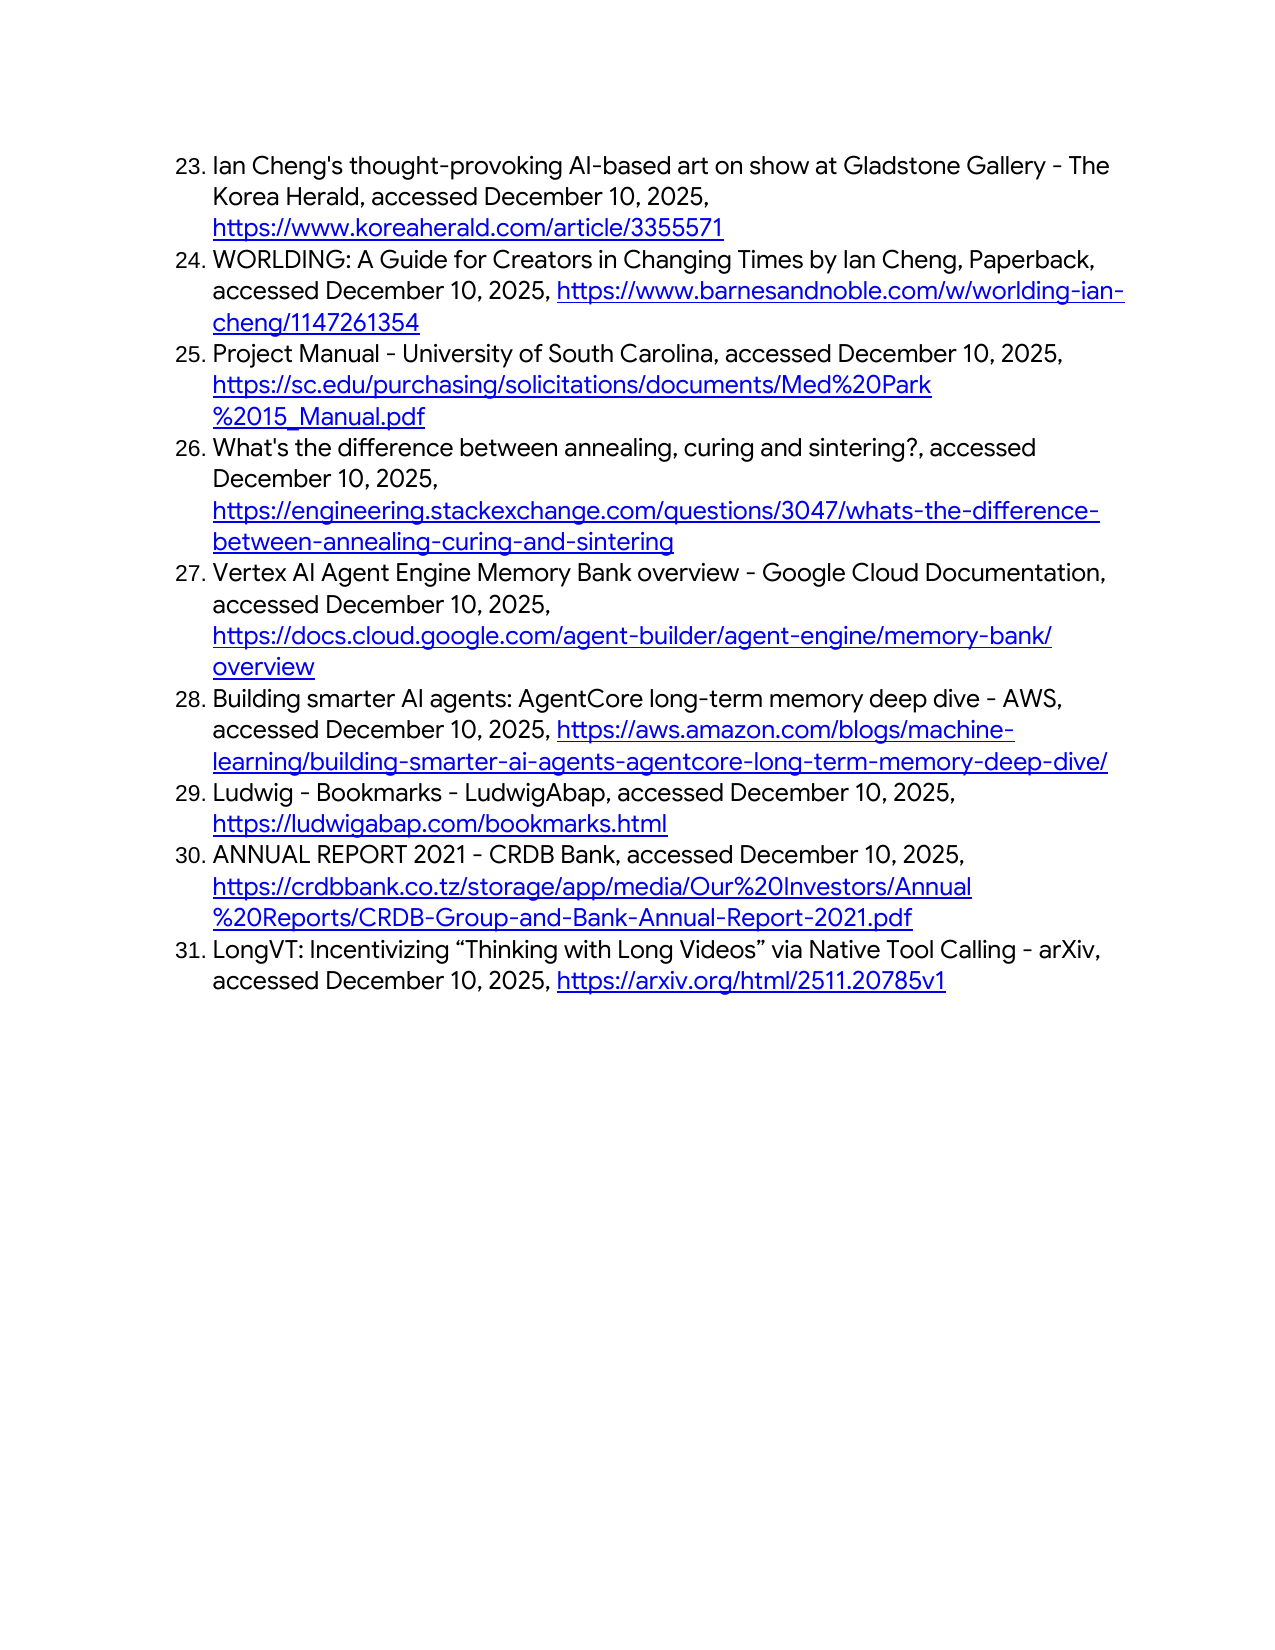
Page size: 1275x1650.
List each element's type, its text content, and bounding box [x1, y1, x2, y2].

list Project Manual - University of South Carolina, accessed December 10, 2025, https://sc.edu/purchasing/solicitations/documents/Med%20Park%2015_Manual.pdf [175, 338, 1125, 432]
list WORLDING: A Guide for Creators in Changing Times by Ian Cheng, Paperback, accessed December 10, 2025, https://www.barnesandnoble.com/w/worlding-ian-cheng/1147261354 [175, 244, 1125, 338]
list Ludwig - Bookmarks - LudwigAbap, accessed December 10, 2025, https://ludwigabap.com/bookmarks.html [175, 777, 1125, 840]
list Vertex AI Agent Engine Memory Bank overview - Google Cloud Documentation, accessed December 10, 2025, https://docs.cloud.google.com/agent-builder/agent-engine/memory-bank/overview [175, 558, 1125, 683]
list LongVT: Incentivizing “Thinking with Long Videos” via Native Tool Calling - arXiv, accessed December 10, 2025, https://arxiv.org/html/2511.20785v1 [175, 934, 1125, 997]
list Building smarter AI agents: AgentCore long-term memory deep dive - AWS, accessed December 10, 2025, https://aws.amazon.com/blogs/machine-learning/building-smarter-ai-agents-agentcore-long-term-memory-deep-dive/ [175, 683, 1125, 777]
list What's the difference between annealing, curing and sintering?, accessed December 10, 2025, https://engineering.stackexchange.com/questions/3047/whats-the-difference-between-annealing-curing-and-sintering [175, 432, 1125, 558]
list Ian Cheng's thought-provoking AI-based art on show at Gladstone Gallery - The Korea Herald, accessed December 10, 2025, https://www.koreaherald.com/article/3355571 [175, 150, 1125, 244]
list ANNUAL REPORT 2021 - CRDB Bank, accessed December 10, 2025, https://crdbbank.co.tz/storage/app/media/Our%20Investors/Annual%20Reports/CRDB-Group-and-Bank-Annual-Report-2021.pdf [175, 840, 1125, 934]
